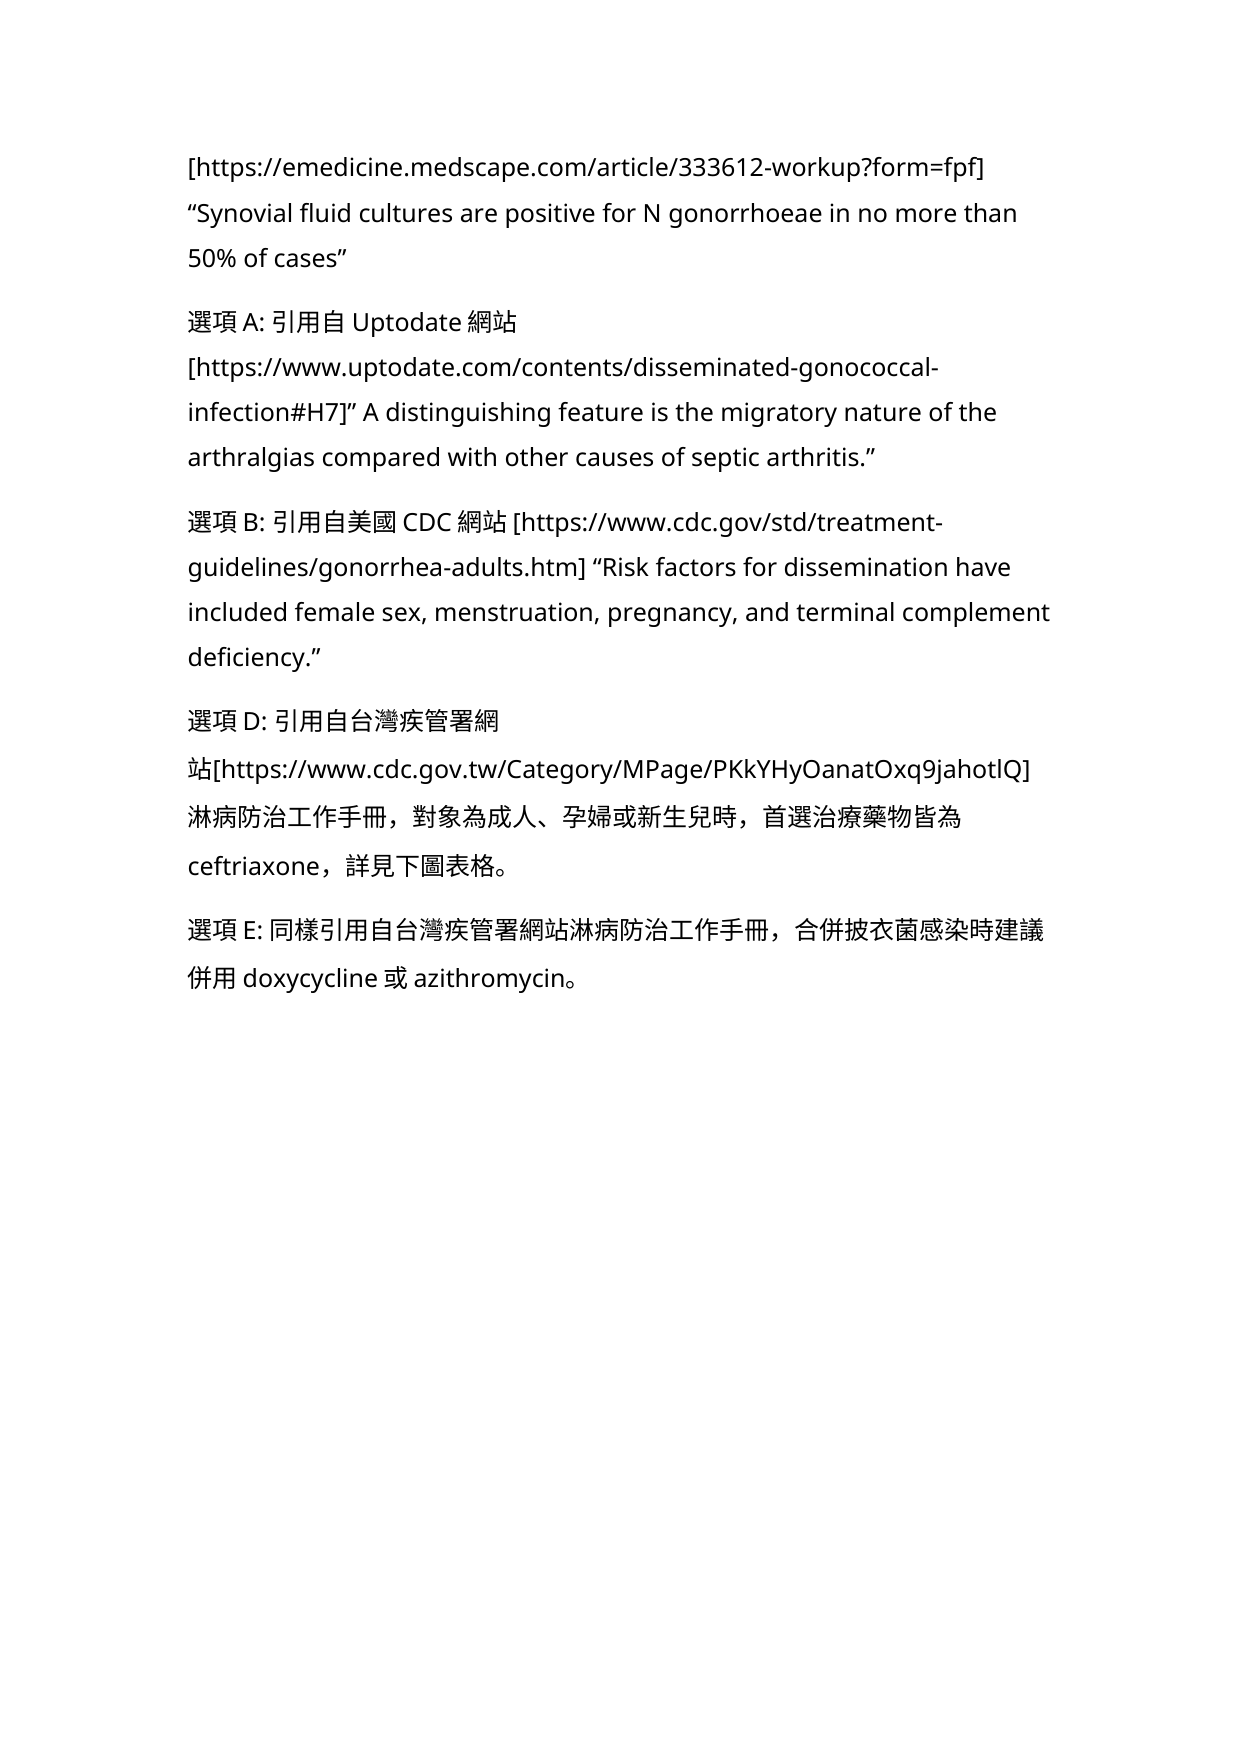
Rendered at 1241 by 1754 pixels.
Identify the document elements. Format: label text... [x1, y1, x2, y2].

text 選項D: 引用自台灣疾管署網站[https://www.cdc.gov.tw/Category/MPage/PKkYHyOanatOxq9jahotlQ]淋病防治工作手冊，對象為成人、孕婦或新生兒時，首選治療藥物皆為ceftriaxone，詳見下圖表格。 [187, 702, 1053, 882]
text 選項B: 引用自美國CDC網站 [https://www.cdc.gov/std/treatment-guidelines/gonorrhea-adults.htm] “Risk factors for dissemination have included female sex, menstruation, pregnancy, and terminal complement deficiency.” [187, 502, 1053, 674]
text 選項A: 引用自Uptodate網站 [https://www.uptodate.com/contents/disseminated-gonococcal-infection#H7]” A distinguishing feature is the migratory nature of the arthralgias compared with other causes of septic arthritis.” [187, 302, 1053, 474]
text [187, 150, 1053, 274]
text 選項E: 同樣引用自台灣疾管署網站淋病防治工作手冊，合併披衣菌感染時建議併用doxycycline或azithromycin。 [187, 911, 1053, 995]
